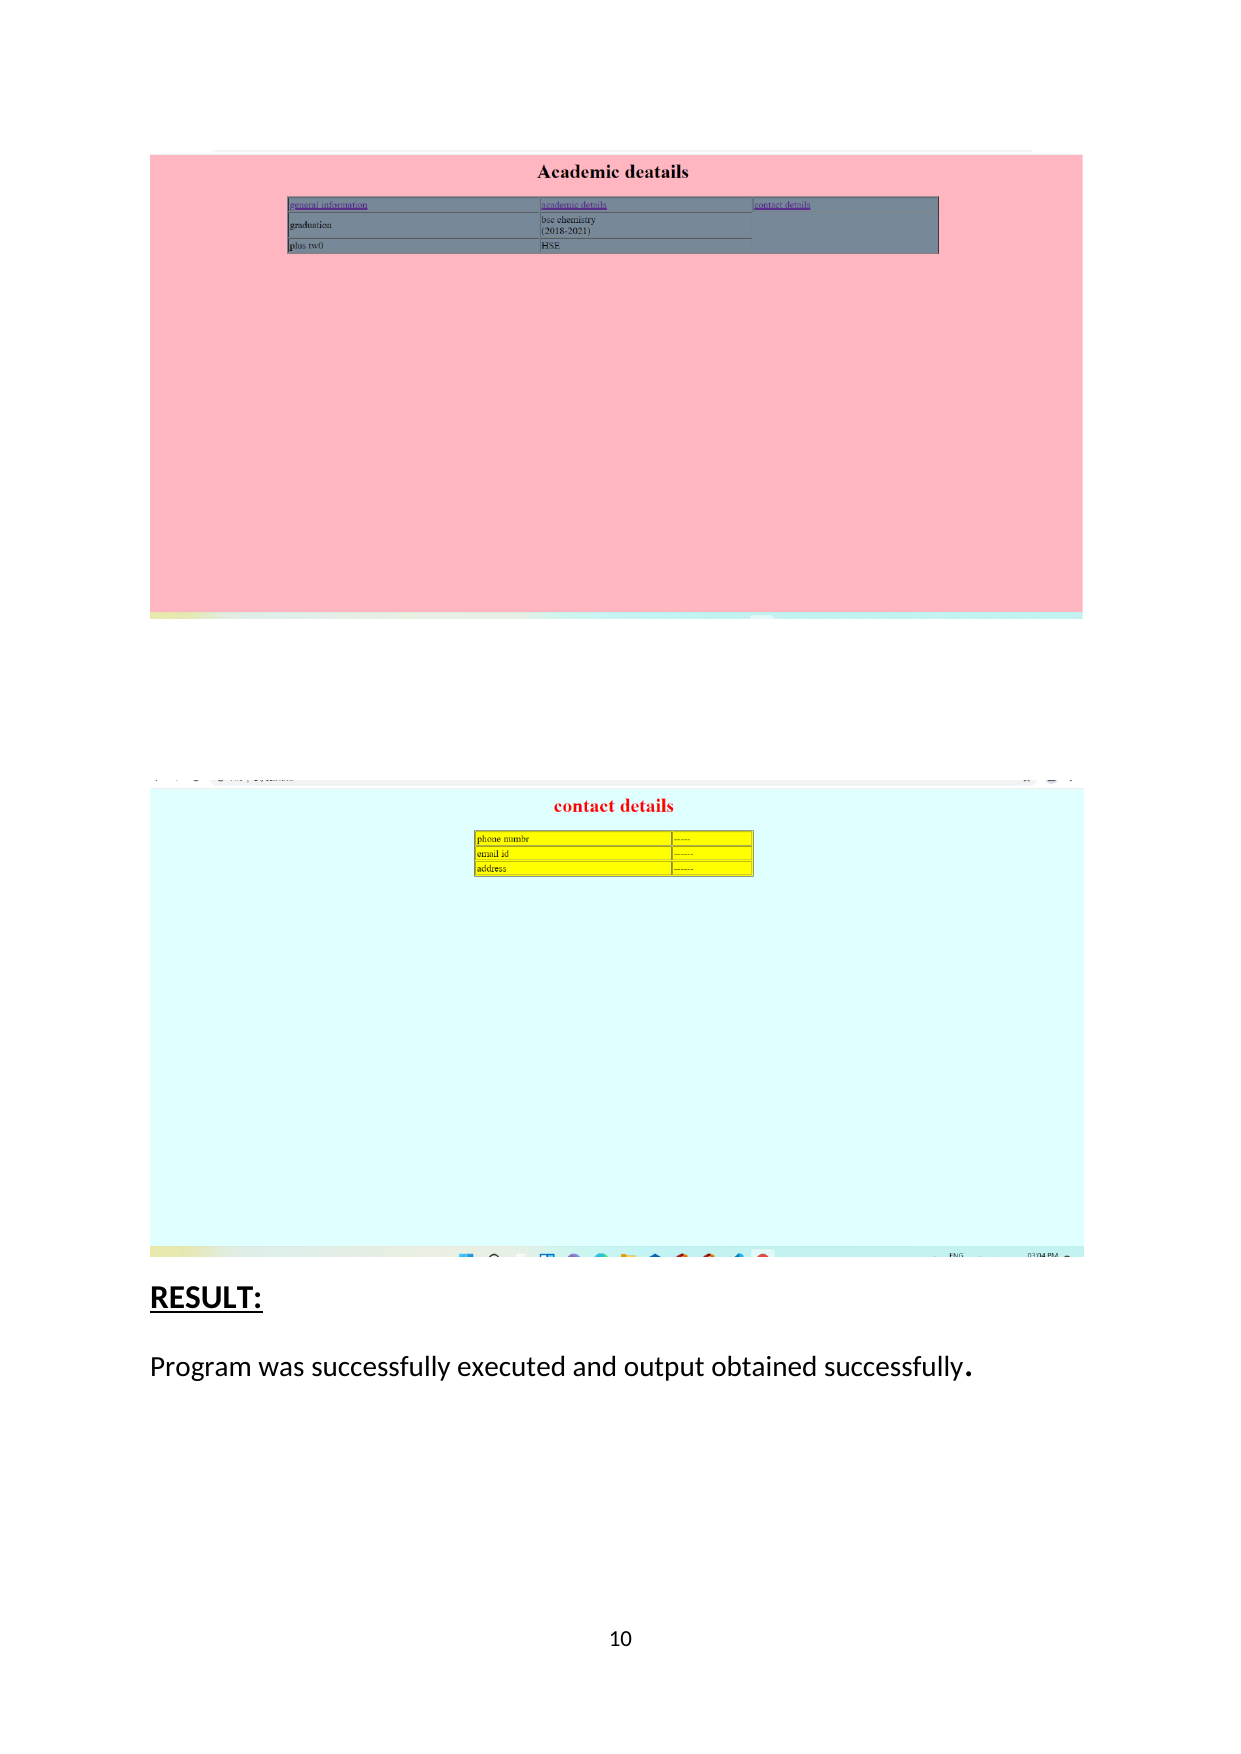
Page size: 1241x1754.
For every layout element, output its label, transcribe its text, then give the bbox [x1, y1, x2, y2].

text RESULT: [150, 1276, 1090, 1317]
text Program was successfully executed and output obtained successfully. [150, 1336, 1090, 1387]
picture [150, 150, 1083, 619]
picture [150, 780, 1084, 1257]
